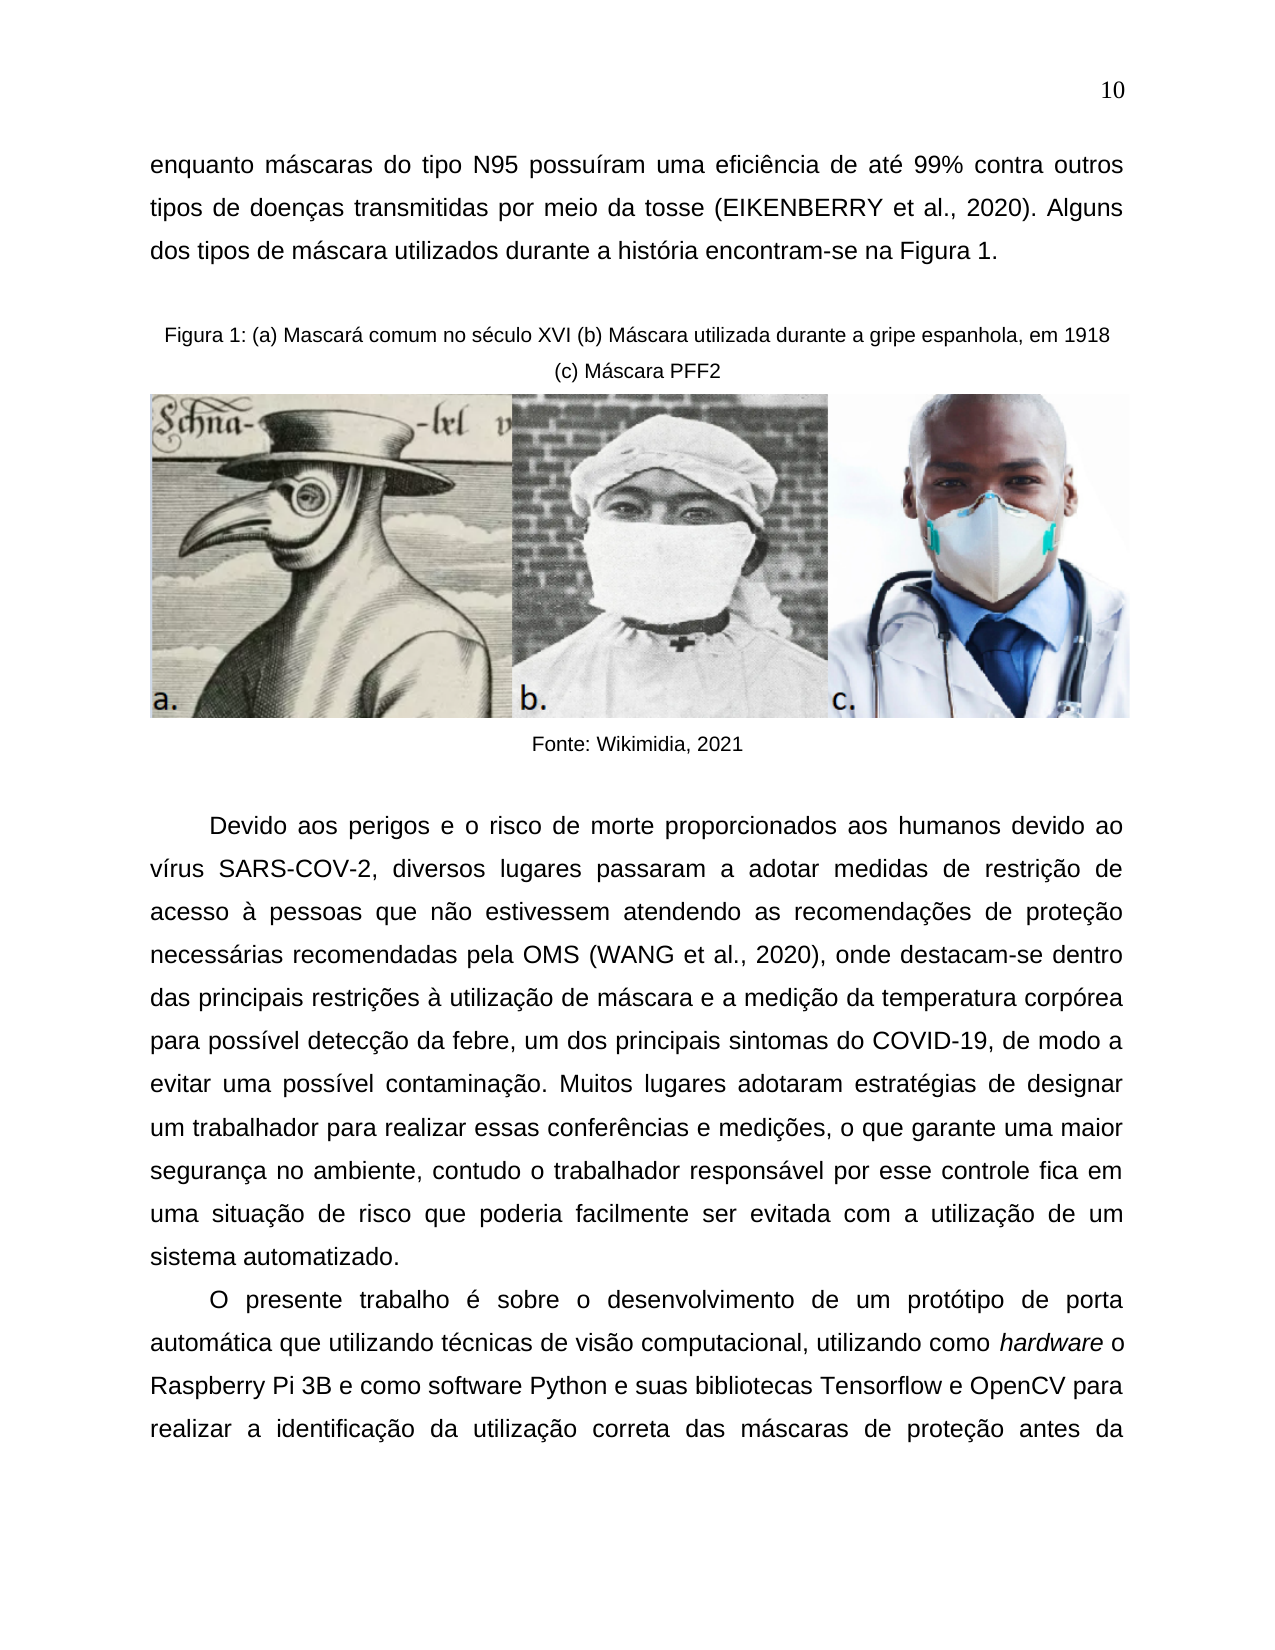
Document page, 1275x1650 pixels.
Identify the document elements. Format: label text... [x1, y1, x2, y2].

text Fonte: Wikimidia, 2021 [150, 732, 1125, 756]
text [150, 150, 1125, 265]
text Figura 1: (a) Mascará comum no século XVI (b) Máscara utilizada durante a gripe espanhola, em 1918 (c) Máscara PFF2 [150, 322, 1125, 382]
text Devido aos perigos e o risco de morte proporcionados aos humanos devido ao vírus SARS-COV-2, diversos lugares passaram a adotar medidas de restrição de acesso à pessoas que não estivessem atendendo as recomendações de proteção necessárias recomendadas pela OMS (WANG et al., 2020), onde destacam-se dentro das principais restrições à utilização de máscara e a medição da temperatura corpórea para possível detecção da febre, um dos principais sintomas do COVID-19, de modo a evitar uma possível contaminação. Muitos lugares adotaram estratégias de designar um trabalhador para realizar essas conferências e medições, o que garante uma maior segurança no ambiente, contudo o trabalhador responsável por esse controle fica em uma situação de risco que poderia facilmente ser evitada com a utilização de um sistema automatizado. [150, 811, 1125, 1271]
picture [150, 394, 1130, 718]
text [150, 1285, 1125, 1443]
